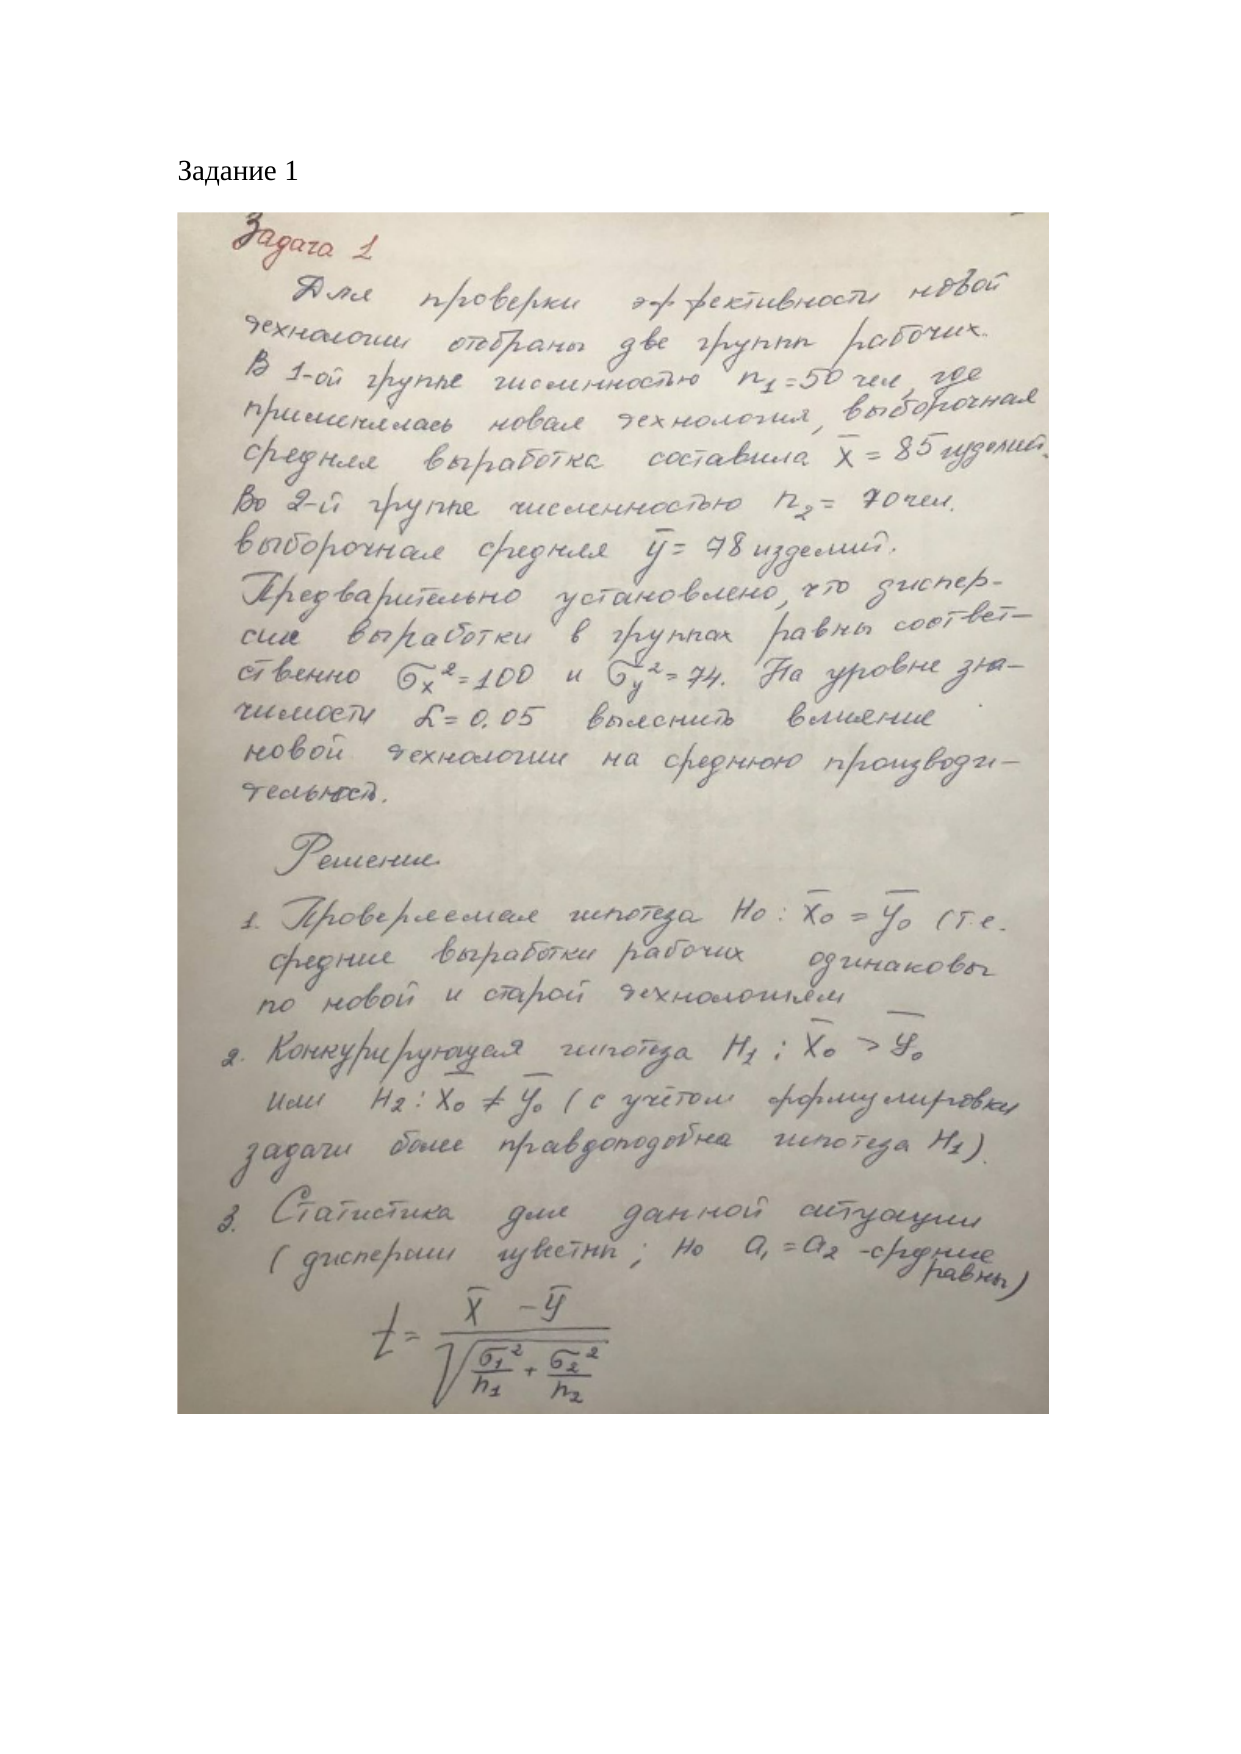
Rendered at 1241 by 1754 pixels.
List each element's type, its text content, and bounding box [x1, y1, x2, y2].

picture [177, 211, 1049, 1414]
text Задание 1 [177, 153, 1143, 187]
